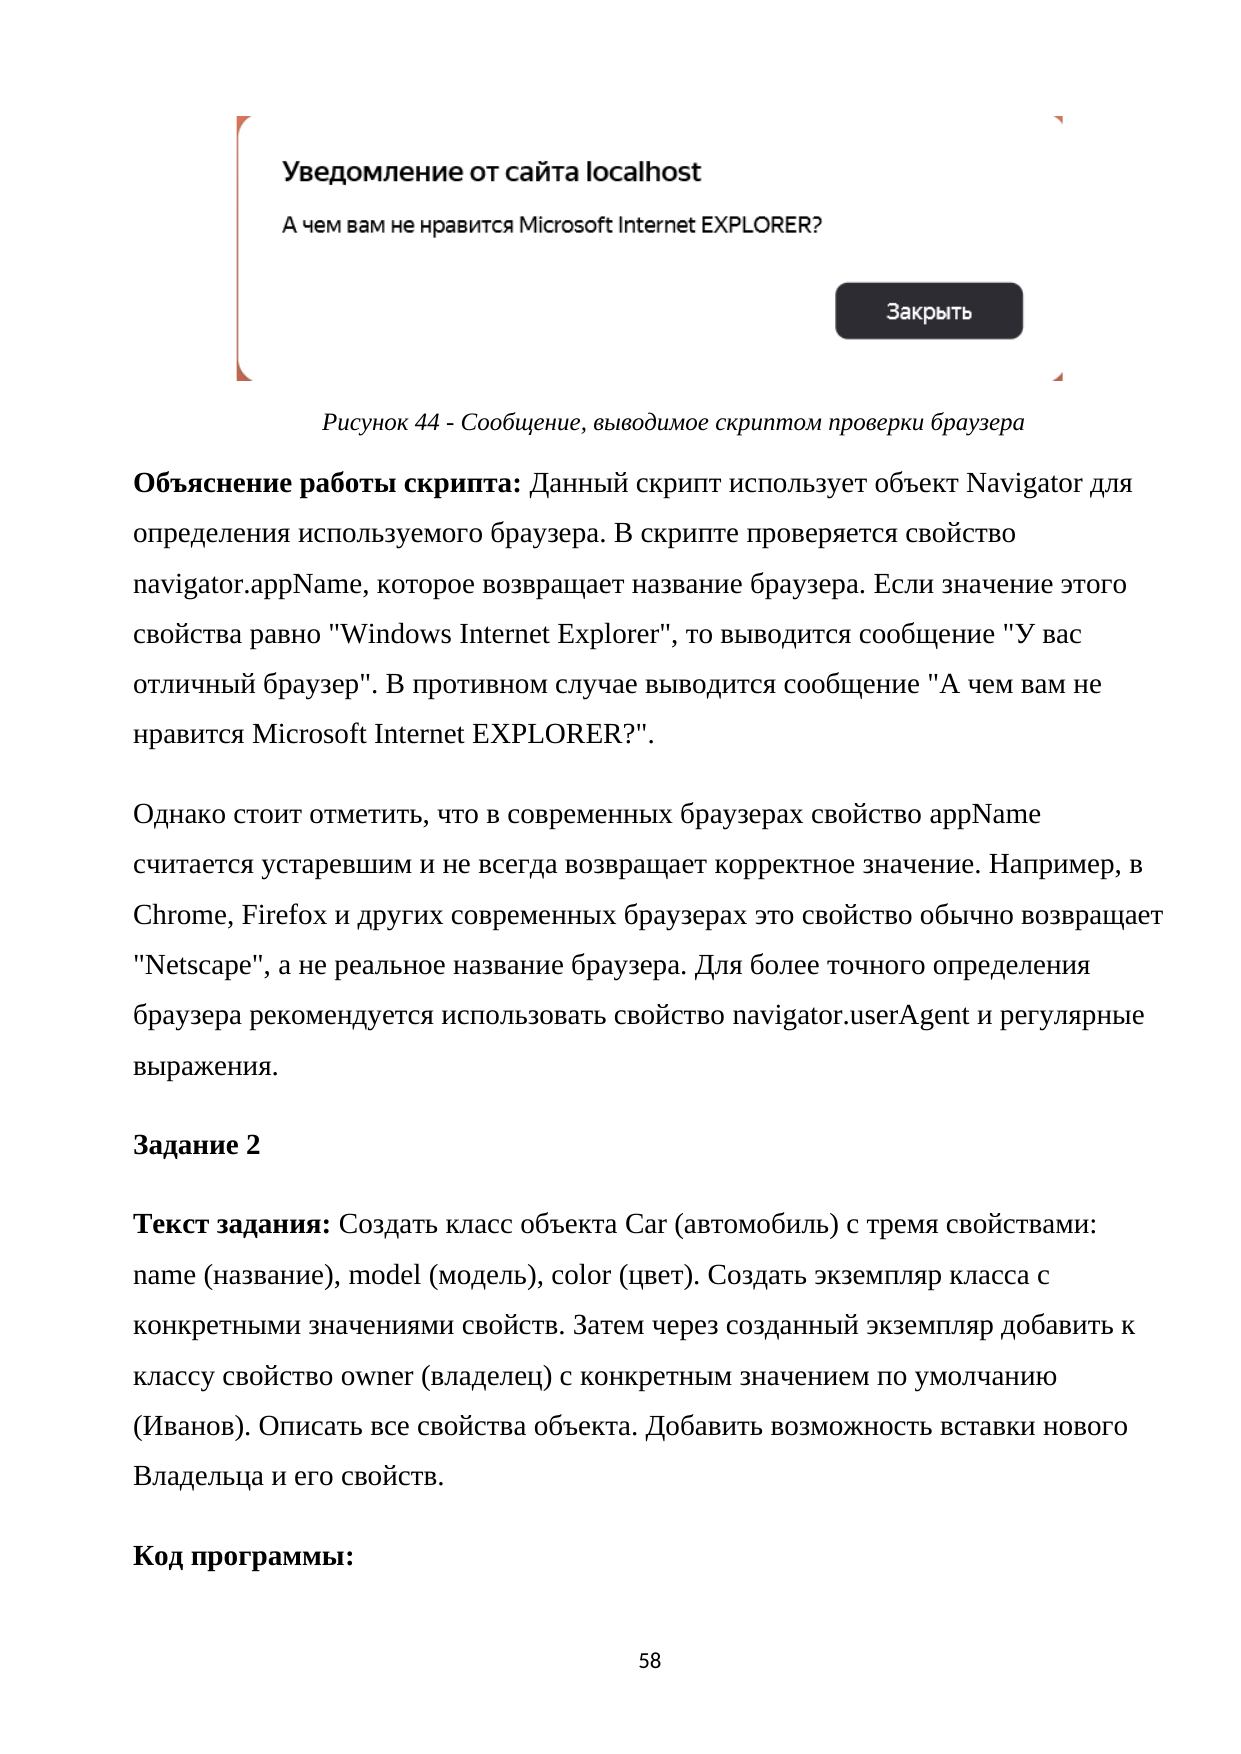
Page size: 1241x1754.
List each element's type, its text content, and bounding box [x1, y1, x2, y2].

text Текст задания: Создать класс объекта Car (автомобиль) с тремя свойствами: name (название), model (модель), color (цвет). Создать экземпляр класса с конкретными значениями свойств. Затем через созданный экземпляр добавить к классу свойство owner (владелец) с конкретным значением по умолчанию (Иванов). Описать все свойства объекта. Добавить возможность вставки нового Владельца и его свойств. [133, 1207, 1166, 1492]
text Код программы: [133, 1538, 1166, 1571]
text Рисунок 44 - Сообщение, выводимое скриптом проверки браузера [133, 380, 1166, 436]
text Объяснение работы скрипта: Данный скрипт использует объект Navigator для определения используемого браузера. В скрипте проверяется свойство navigator.appName, которое возвращает название браузера. Если значение этого свойства равно "Windows Internet Explorer", то выводится сообщение "У вас отличный браузер". В противном случае выводится сообщение "А чем вам не нравится Microsoft Internet EXPLORER?". [133, 465, 1166, 750]
text Однако стоит отметить, что в современных браузерах свойство appName считается устаревшим и не всегда возвращает корректное значение. Например, в Chrome, Firefox и других современных браузерах это свойство обычно возвращает "Netscape", а не реальное название браузера. Для более точного определения браузера рекомендуется использовать свойство navigator.userAgent и регулярные выражения. [133, 796, 1166, 1081]
picture [236, 116, 1063, 381]
subtitle Задание 2 [133, 1127, 1166, 1161]
